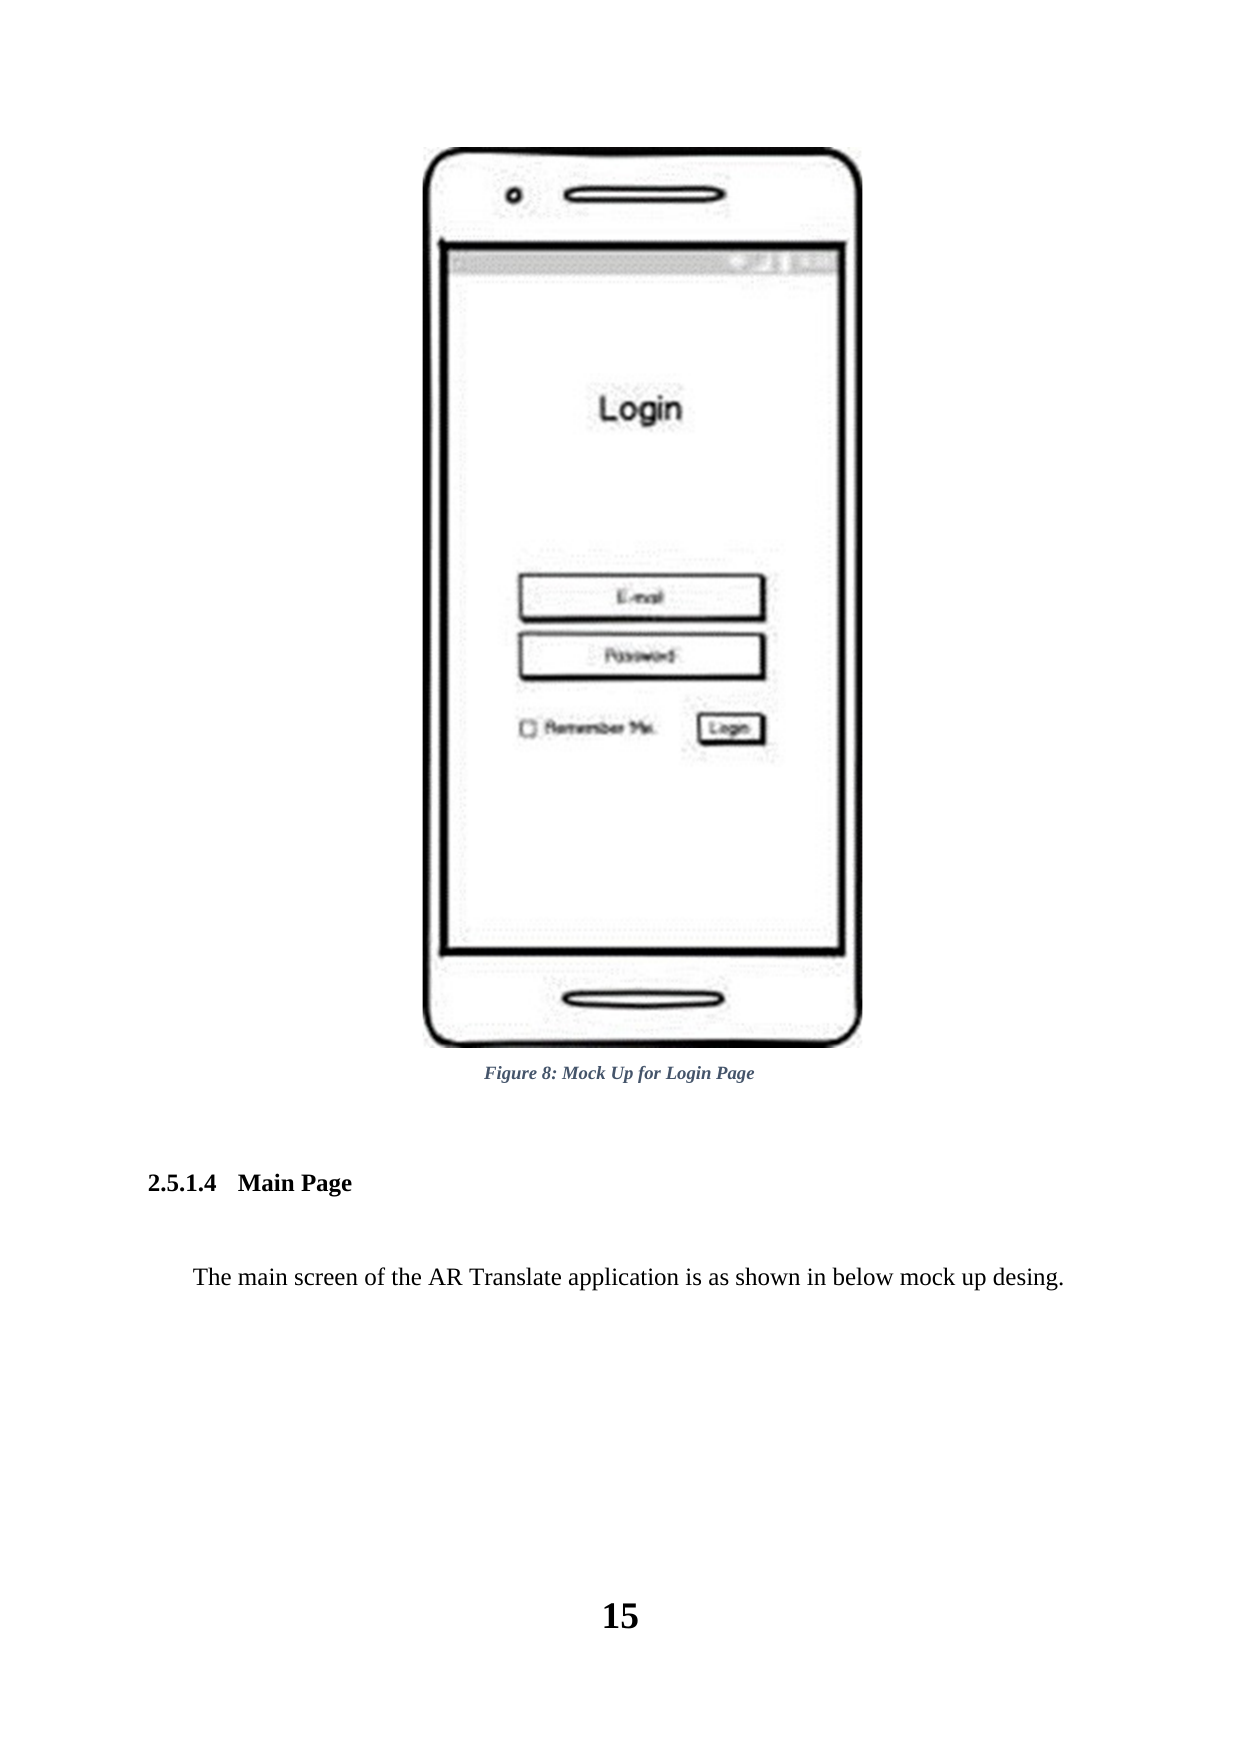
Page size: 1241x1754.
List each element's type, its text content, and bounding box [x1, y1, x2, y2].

text Figure 8: Mock Up for Login Page [148, 1062, 1093, 1084]
subtitle Main Page [148, 1168, 1093, 1196]
text The main screen of the AR Translate application is as shown in below mock up desing. [148, 1262, 1093, 1291]
picture [422, 147, 863, 1048]
